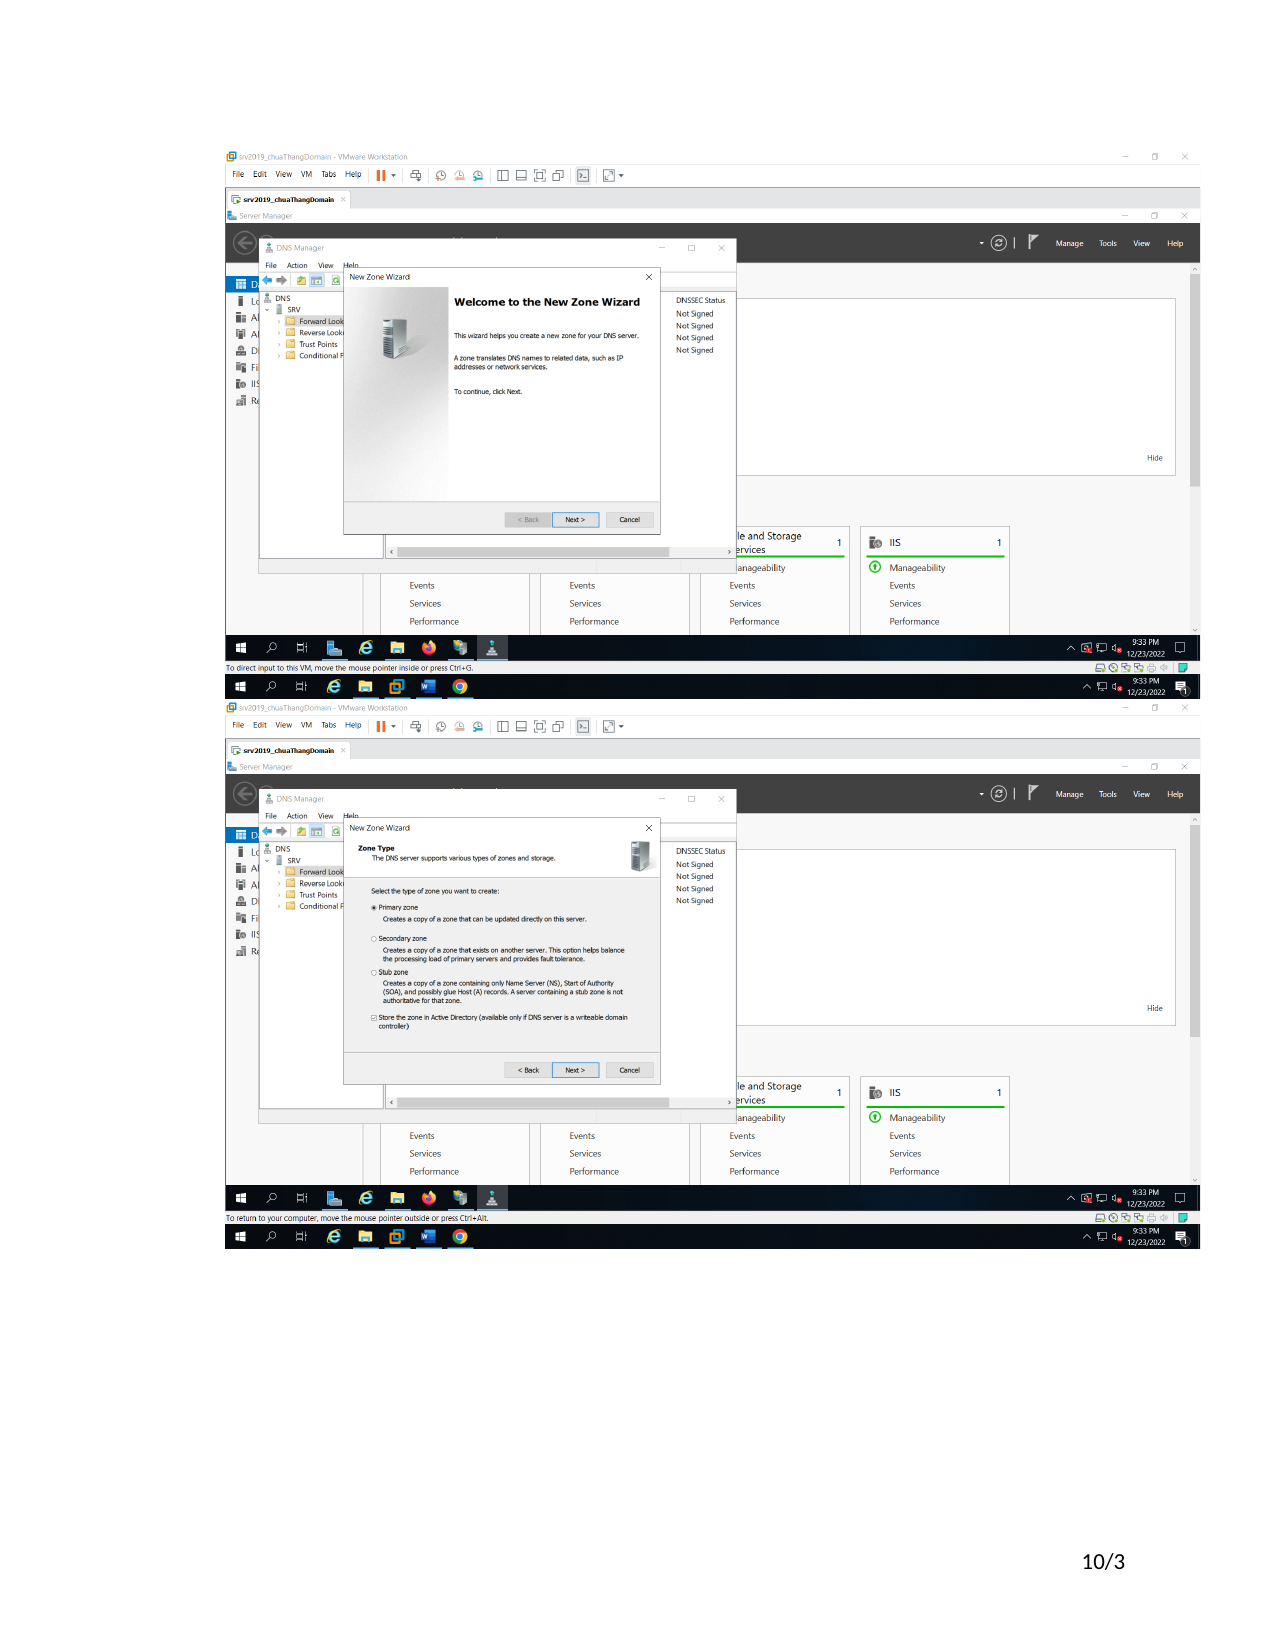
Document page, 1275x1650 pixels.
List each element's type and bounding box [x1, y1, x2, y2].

picture [225, 700, 1200, 1249]
picture [225, 150, 1200, 699]
